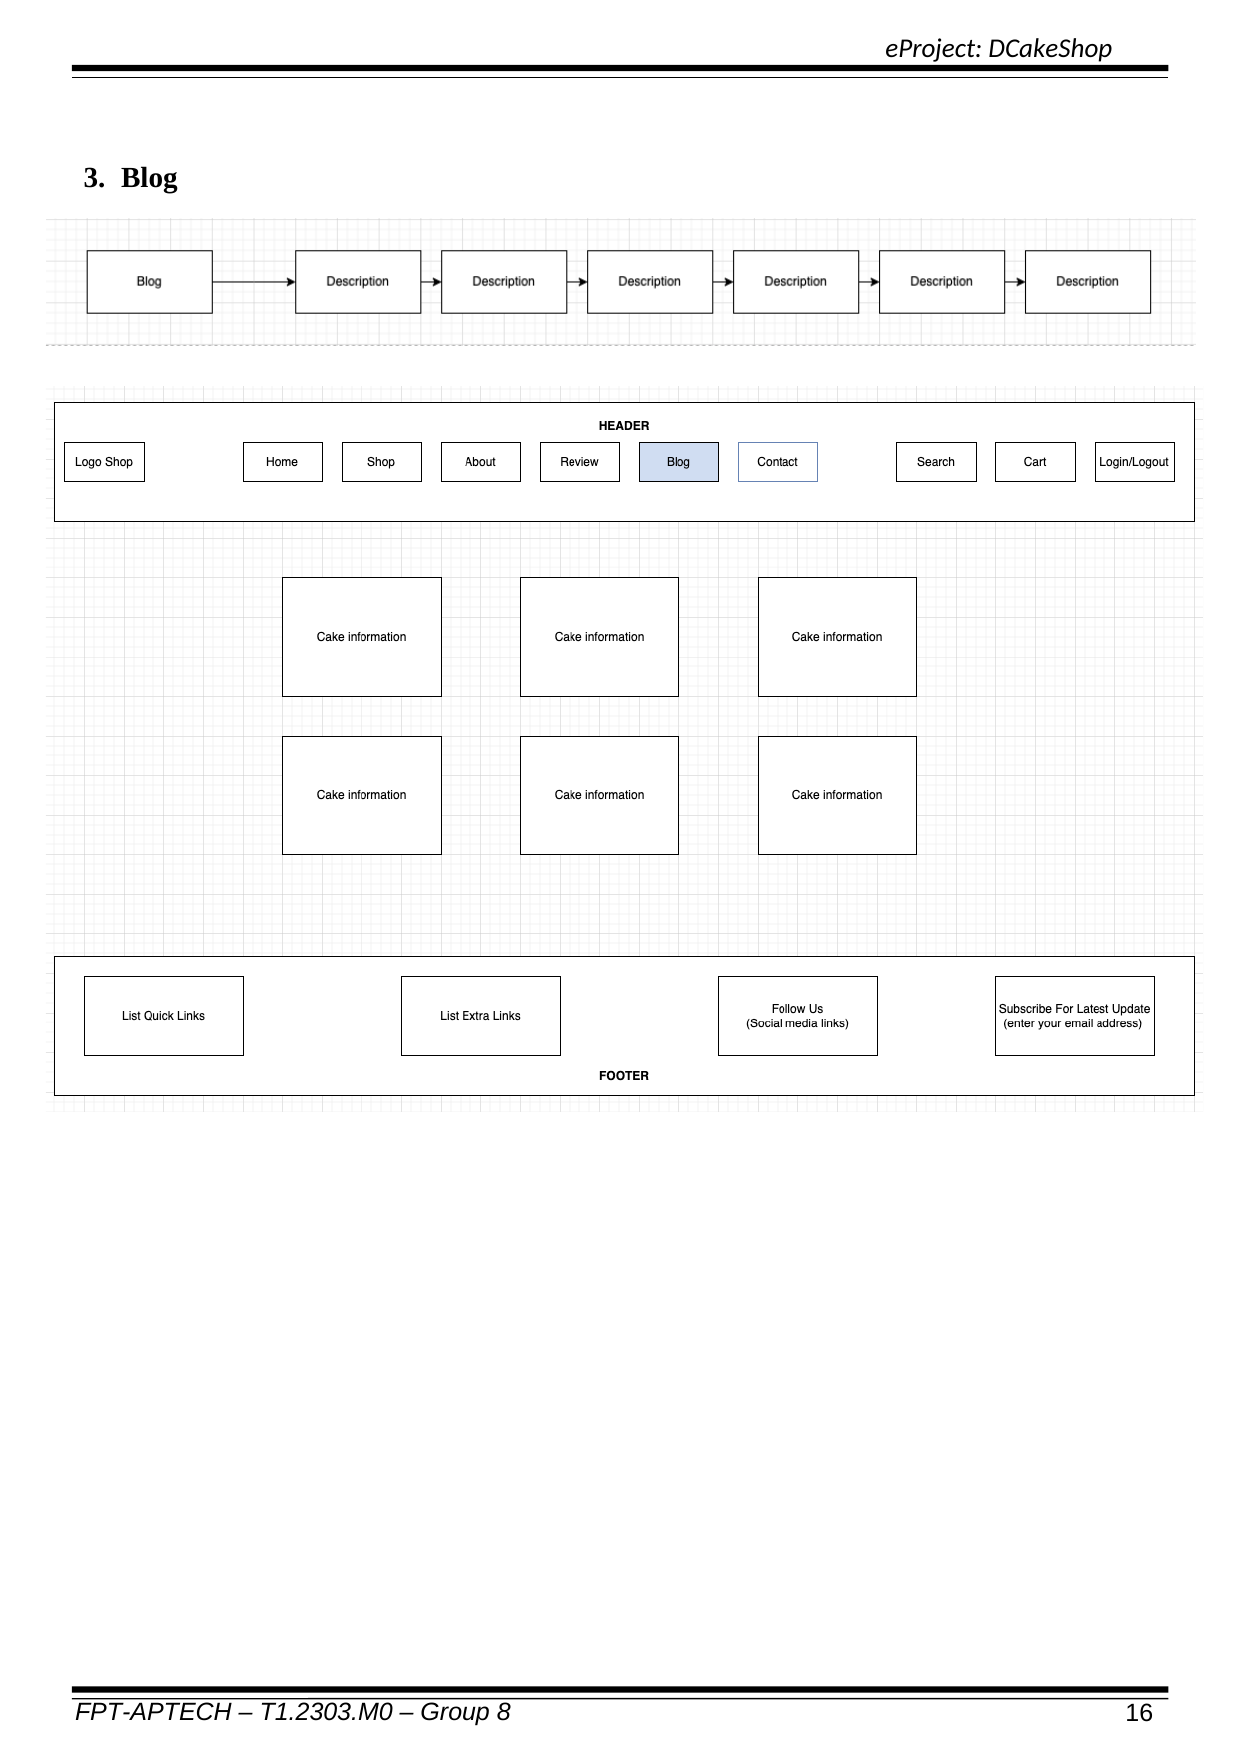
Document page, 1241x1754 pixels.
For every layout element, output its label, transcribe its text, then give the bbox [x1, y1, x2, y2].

picture [45, 218, 1196, 346]
list Blog [83, 160, 1203, 194]
picture [45, 386, 1204, 1112]
